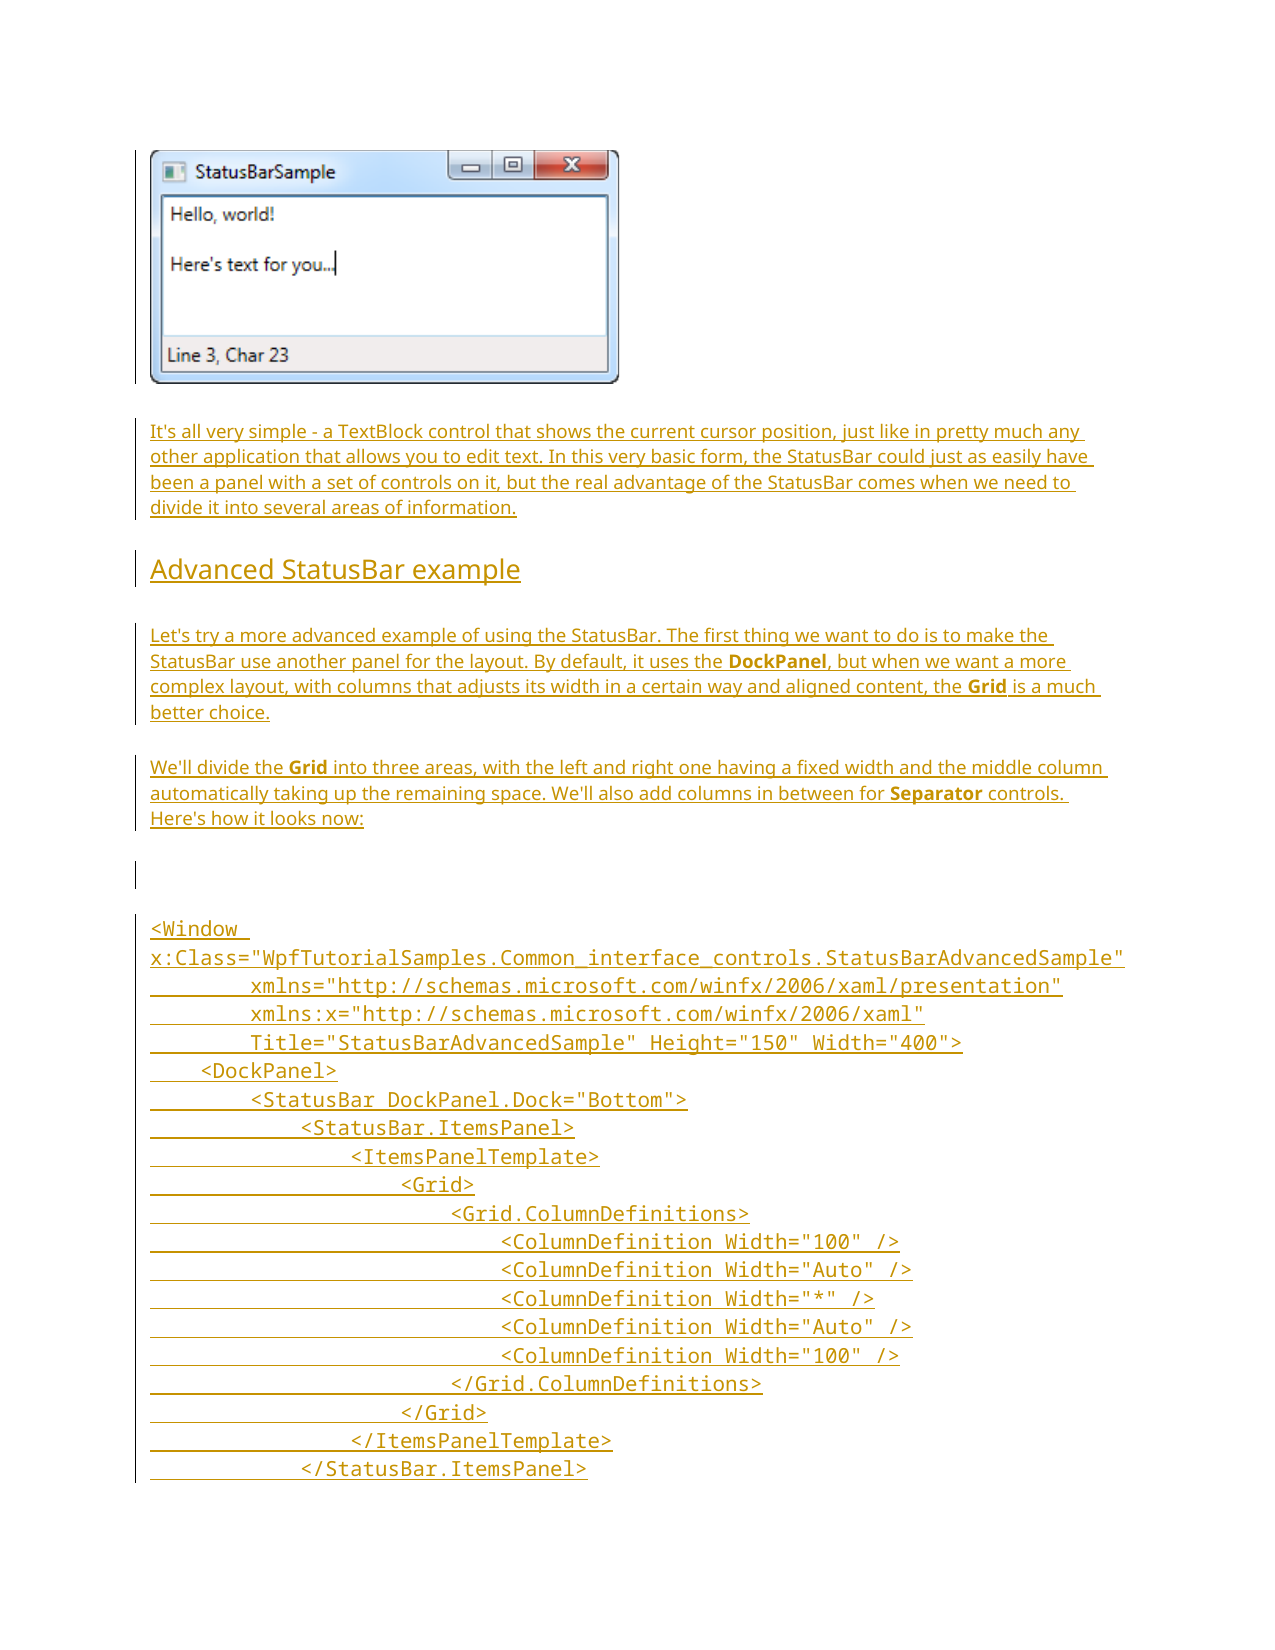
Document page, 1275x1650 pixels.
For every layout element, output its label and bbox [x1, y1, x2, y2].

picture [150, 150, 620, 384]
